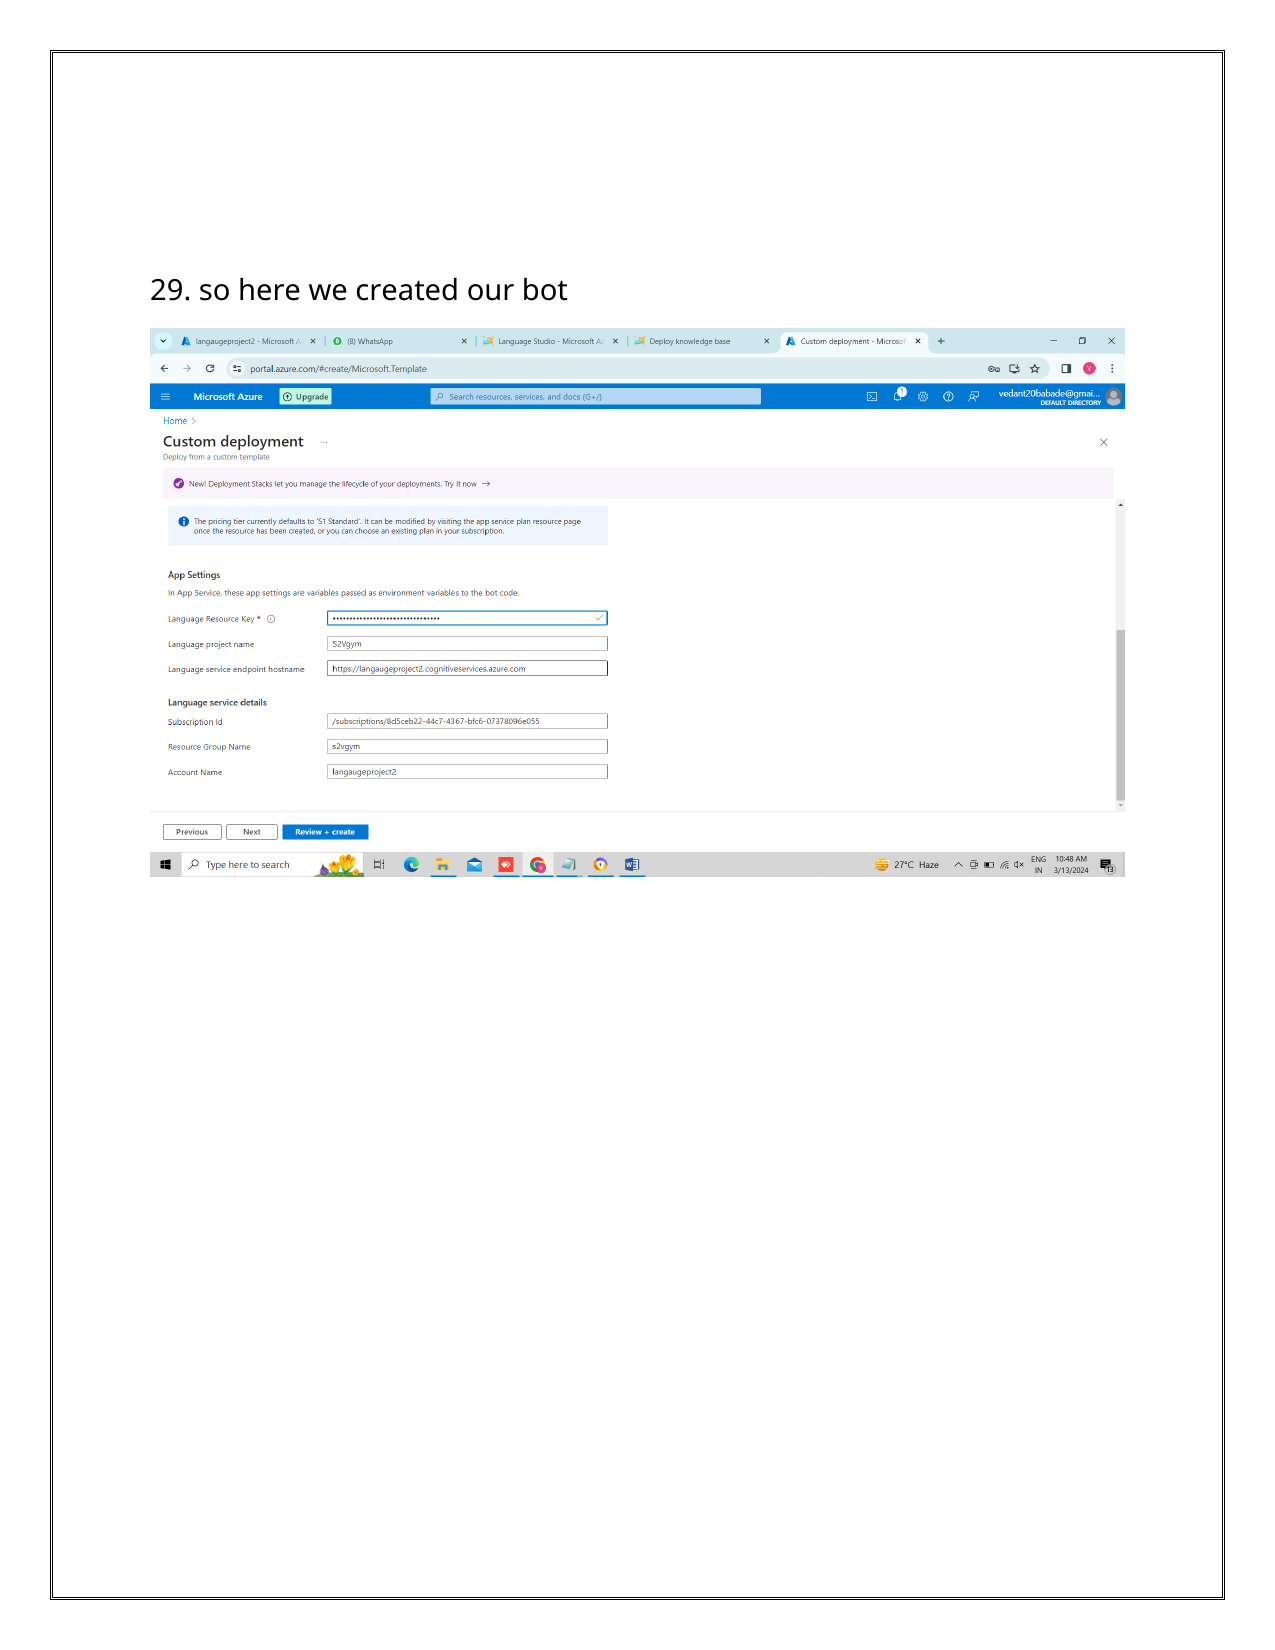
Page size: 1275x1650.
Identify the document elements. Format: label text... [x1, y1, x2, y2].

text 29. so here we created our bot [150, 269, 1125, 309]
picture [150, 328, 1125, 877]
